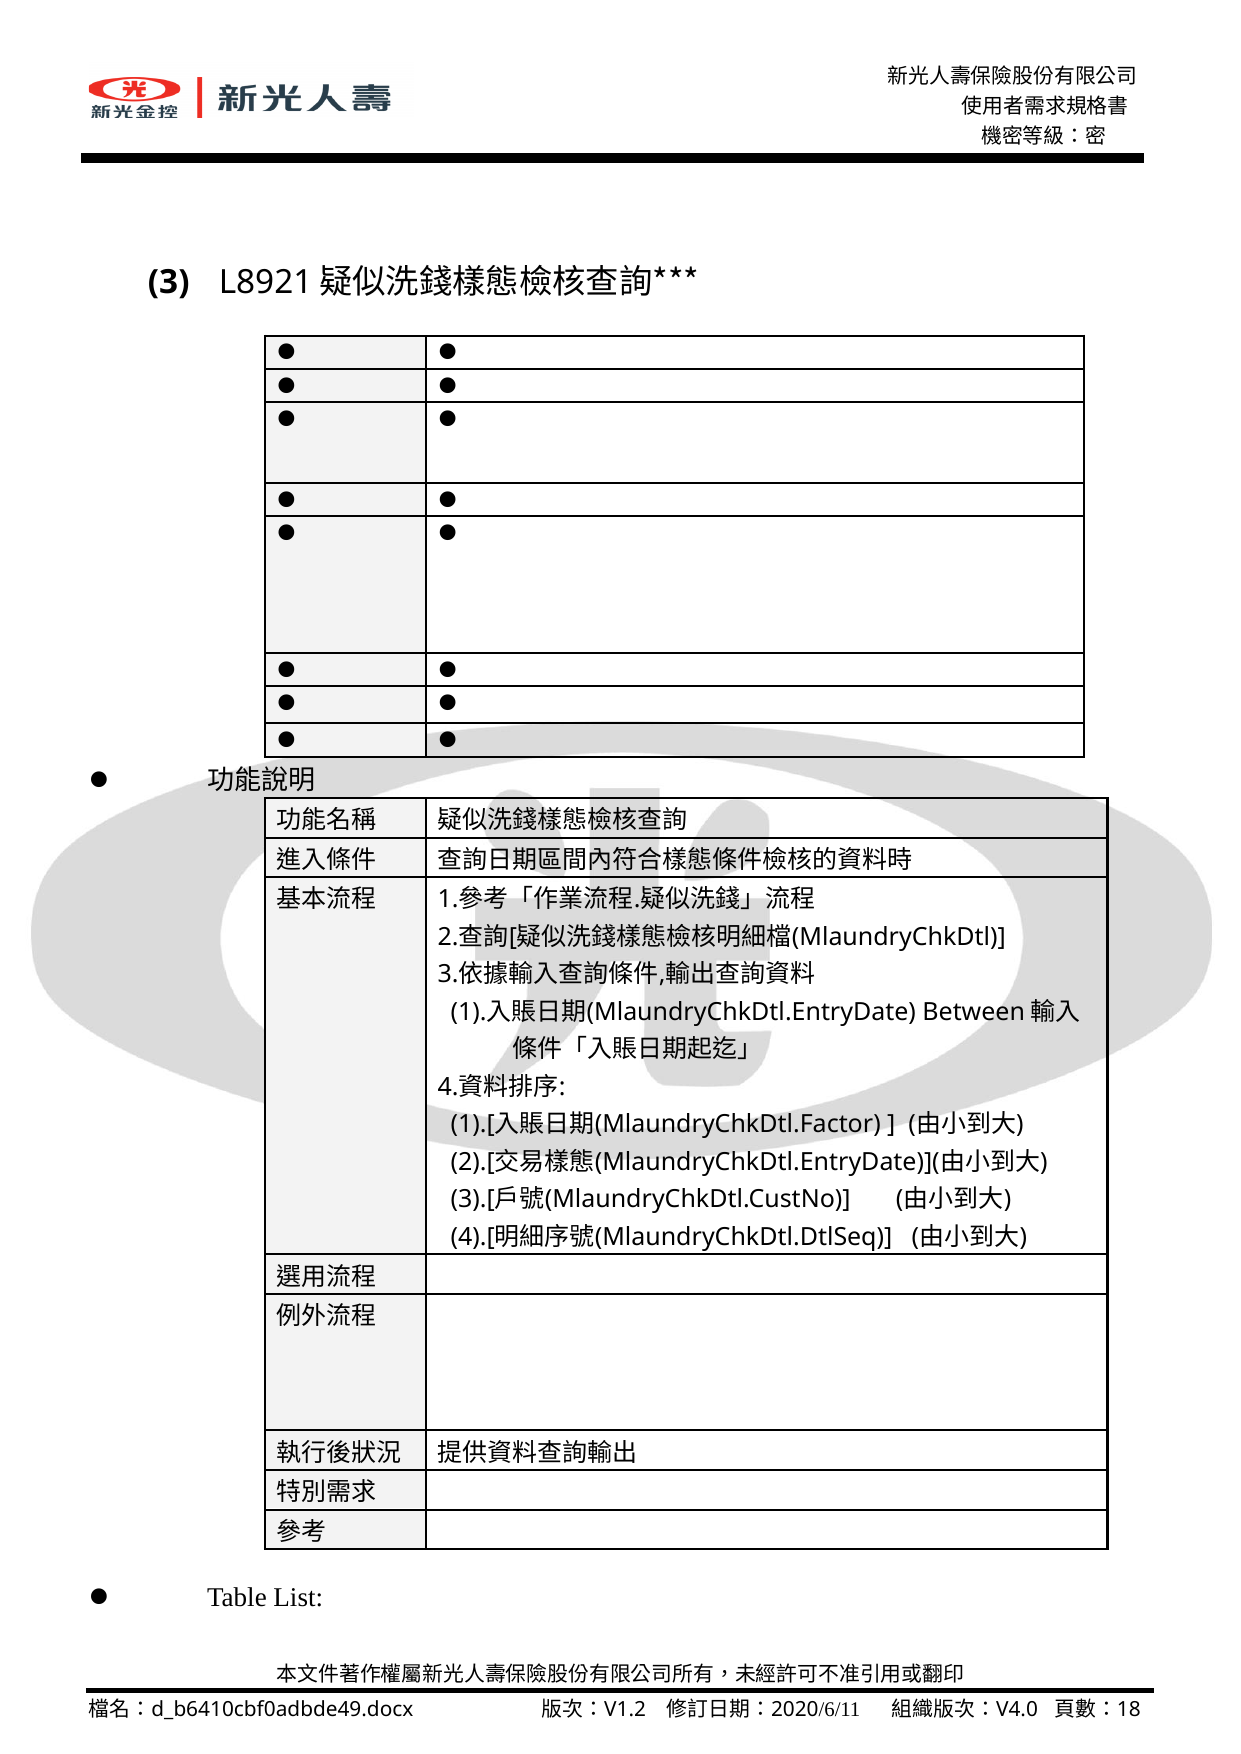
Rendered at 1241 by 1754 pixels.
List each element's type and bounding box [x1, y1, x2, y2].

table_cell [266, 370, 425, 401]
table_cell [427, 654, 1083, 685]
table_cell [427, 403, 1083, 482]
table_cell [427, 1295, 1106, 1429]
table_cell [266, 403, 425, 482]
table_cell [427, 1511, 1106, 1548]
table_cell [427, 839, 1106, 876]
table_header [427, 799, 1106, 837]
table_cell [427, 1255, 1106, 1293]
table_cell [266, 1511, 425, 1548]
table_cell [266, 878, 425, 1253]
table_cell [427, 517, 1083, 652]
table_cell [427, 370, 1083, 401]
table_cell [266, 724, 425, 756]
table_cell [266, 1431, 425, 1469]
picture [88, 61, 414, 118]
table_cell [266, 654, 425, 685]
table_cell [427, 878, 1106, 1253]
table_cell [427, 724, 1083, 756]
table_cell [427, 1471, 1106, 1508]
table_cell [427, 687, 1083, 722]
table_header [266, 337, 425, 368]
table_cell [266, 1471, 425, 1508]
picture [25, 713, 1215, 1166]
table_cell [427, 1431, 1106, 1469]
table_header [427, 337, 1083, 368]
table_cell [427, 484, 1083, 515]
table_cell [266, 484, 425, 515]
table_cell [266, 687, 425, 722]
table_cell [266, 517, 425, 652]
table_cell [266, 1295, 425, 1429]
table_cell [266, 839, 425, 876]
table_cell [266, 1255, 425, 1293]
table_header [266, 799, 425, 837]
